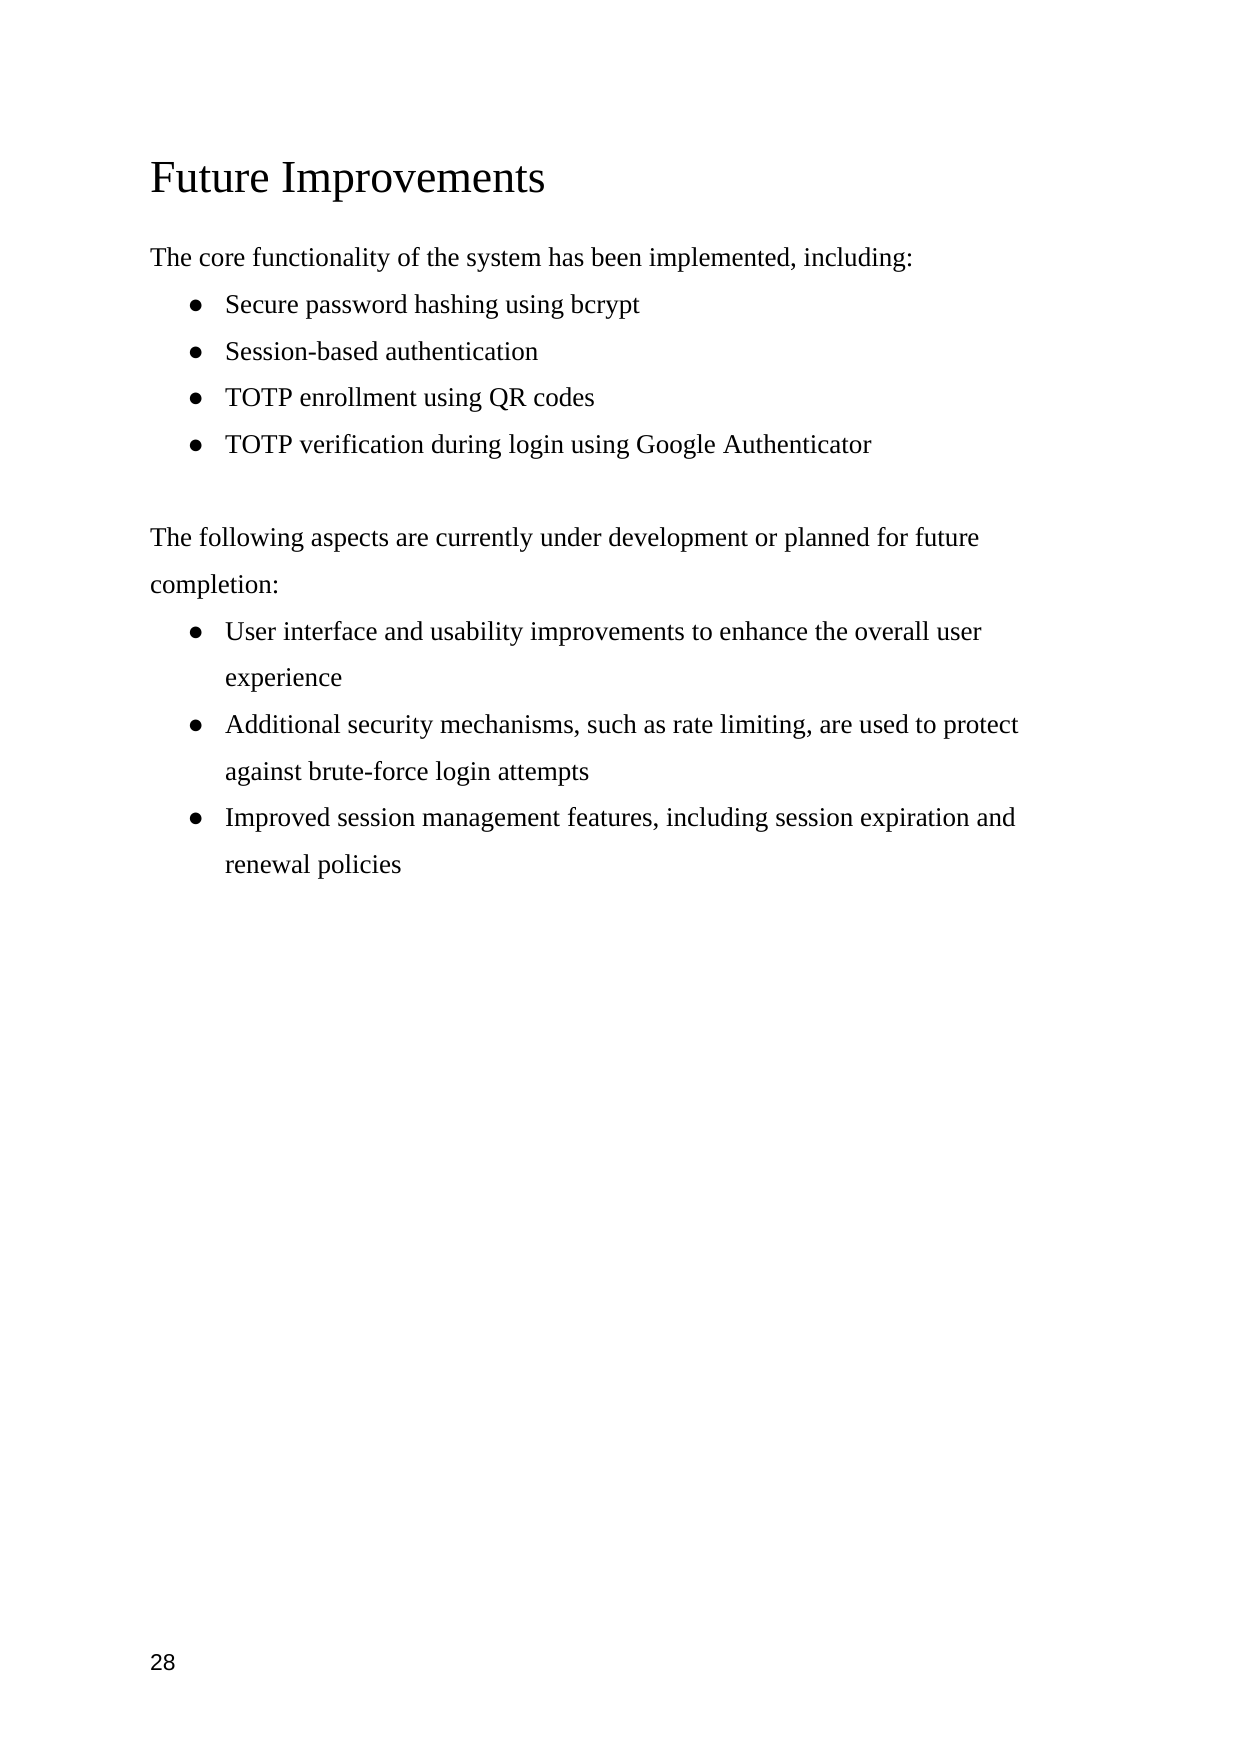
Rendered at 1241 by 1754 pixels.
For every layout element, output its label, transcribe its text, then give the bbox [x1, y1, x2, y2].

list Improved session management features, including session expiration and renewal policies [187, 802, 1090, 879]
text The core functionality of the system has been implemented, including: [150, 242, 1090, 273]
list TOTP verification during login using Google Authenticator [187, 428, 1090, 459]
subtitle Future Improvements [150, 150, 1090, 203]
text The following aspects are currently under development or planned for future completion: [150, 522, 1090, 599]
list TOTP enrollment using QR codes [187, 382, 1090, 413]
list Session-based authentication [187, 335, 1090, 366]
list Secure password hashing using bcrypt [187, 288, 1090, 319]
list Additional security mechanisms, such as rate limiting, are used to protect against brute-force login attempts [187, 708, 1090, 786]
list User interface and usability improvements to enhance the overall user experience [187, 615, 1090, 693]
